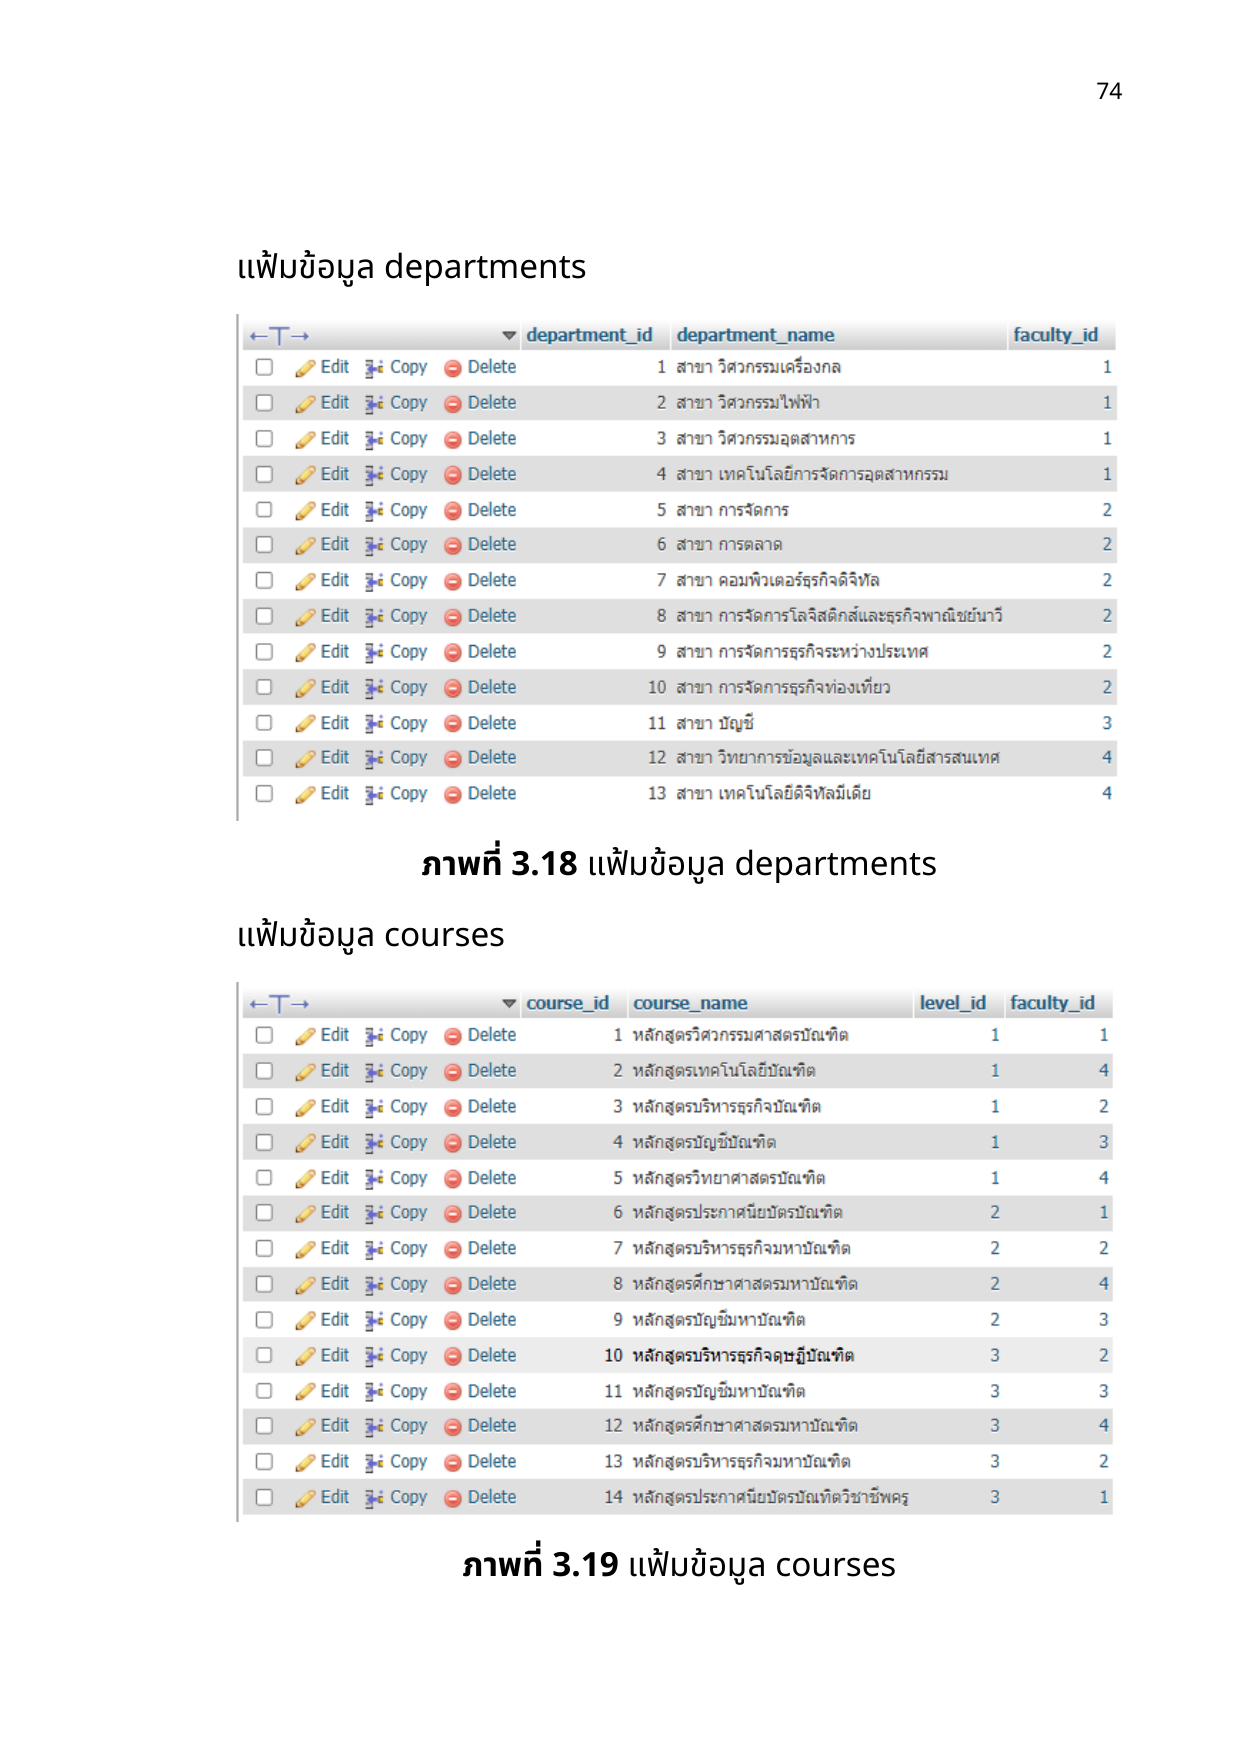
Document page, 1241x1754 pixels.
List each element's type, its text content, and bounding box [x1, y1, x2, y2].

text แฟ้มข้อมูล departments [236, 243, 1122, 293]
text แฟ้มข้อมูล courses [236, 911, 1122, 961]
text ภาพที่ 3.18 แฟ้มข้อมูล departments [236, 839, 1122, 890]
text ภาพที่ 3.19 แฟ้มข้อมูล courses [236, 1540, 1122, 1591]
picture [236, 314, 1123, 821]
picture [236, 982, 1123, 1522]
